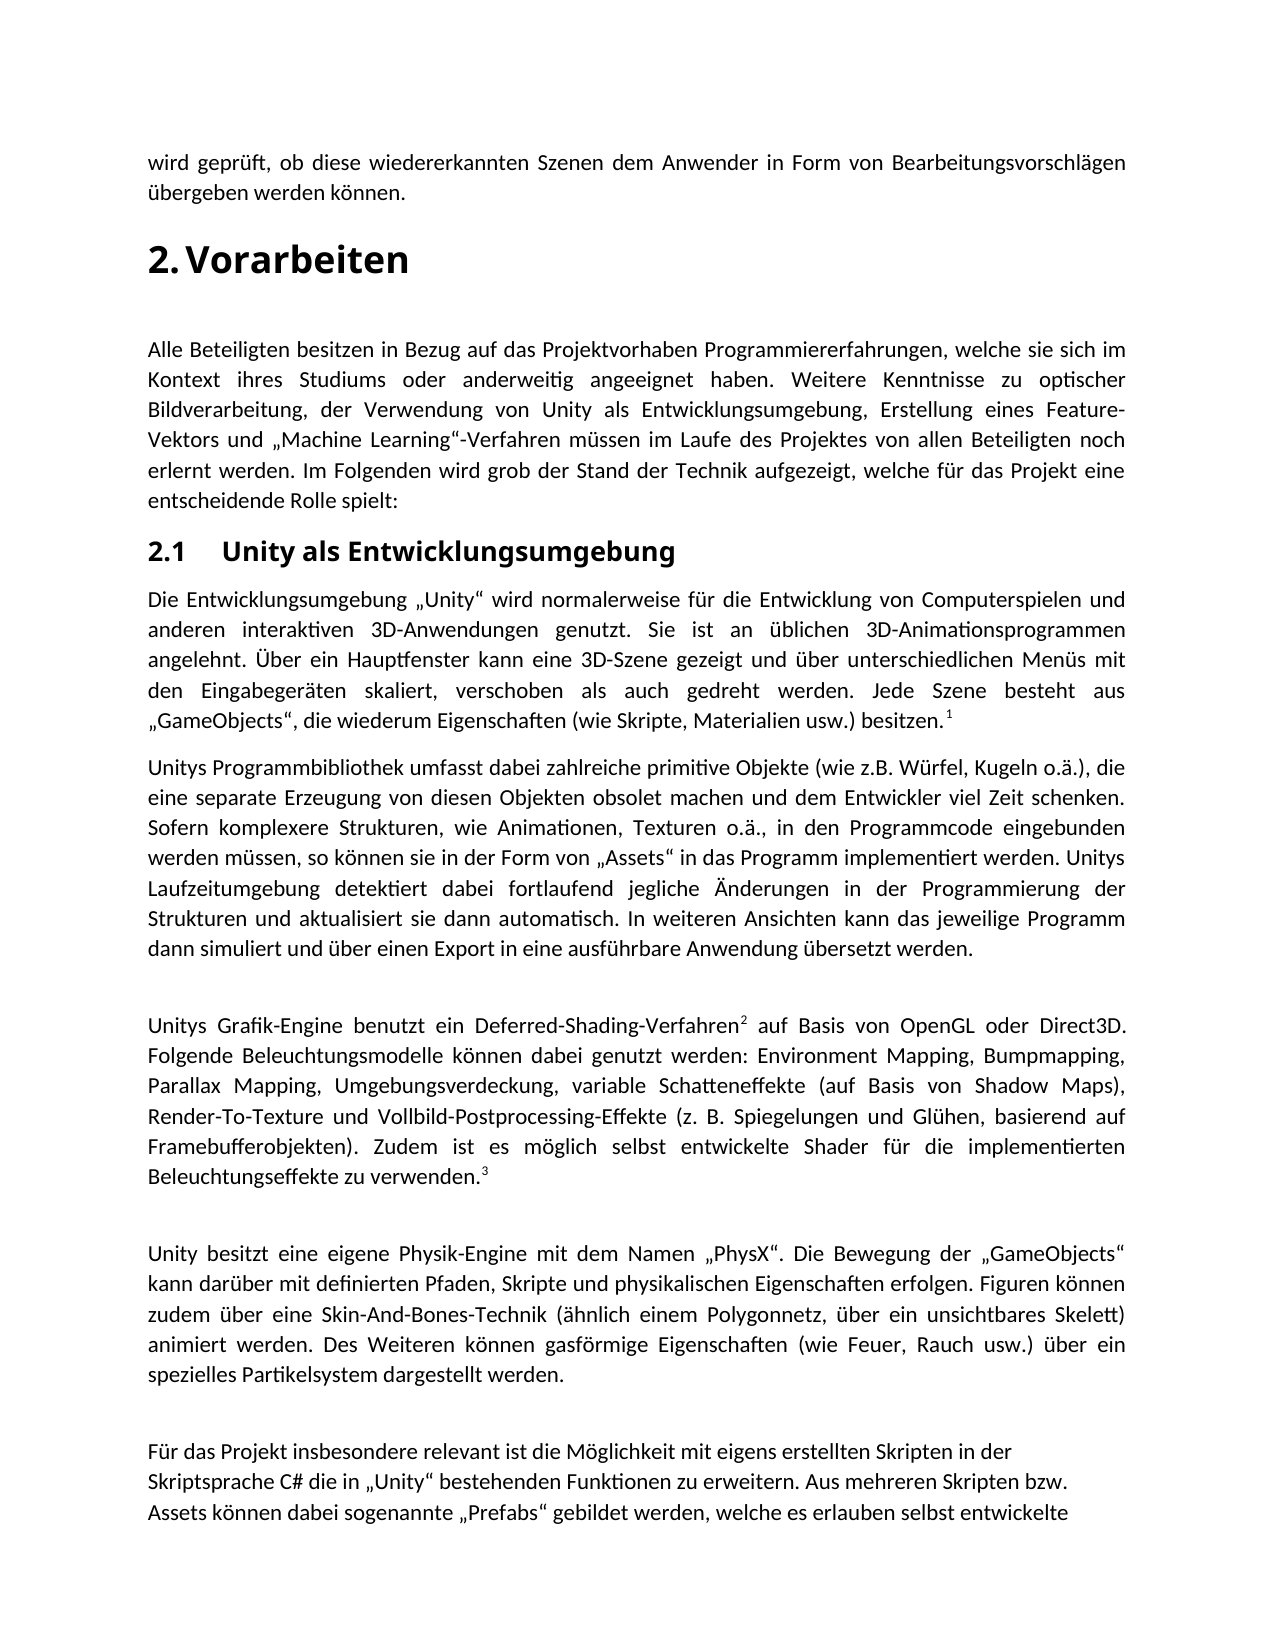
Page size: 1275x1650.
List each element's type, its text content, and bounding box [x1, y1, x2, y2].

text Alle Beteiligten besitzen in Bezug auf das Projektvorhaben Programmiererfahrungen, welche sie sich im Kontext ihres Studiums oder anderweitig angeeignet haben. Weitere Kenntnisse zu optischer Bildverarbeitung, der Verwendung von Unity als Entwicklungsumgebung, Erstellung eines Feature-Vektors und „Machine Learning“-Verfahren müssen im Laufe des Projektes von allen Beteiligten noch erlernt werden. Im Folgenden wird grob der Stand der Technik aufgezeigt, welche für das Projekt eine entscheidende Rolle spielt: [148, 335, 1127, 514]
text Unitys Programmbibliothek umfasst dabei zahlreiche primitive Objekte (wie z.B. Würfel, Kugeln o.ä.), die eine separate Erzeugung von diesen Objekten obsolet machen und dem Entwickler viel Zeit schenken. Sofern komplexere Strukturen, wie Animationen, Texturen o.ä., in den Programmcode eingebunden werden müssen, so können sie in der Form von „Assets“ in das Programm implementiert werden. Unitys Laufzeitumgebung detektiert dabei fortlaufend jegliche Änderungen in der Programmierung der Strukturen und aktualisiert sie dann automatisch. In weiteren Ansichten kann das jeweilige Programm dann simuliert und über einen Export in eine ausführbare Anwendung übersetzt werden. [148, 753, 1127, 962]
subtitle Vorarbeiten [148, 233, 1127, 284]
subtitle 2.1 Unity als Entwicklungsumgebung [148, 533, 1127, 570]
text Die Entwicklungsumgebung „Unity“ wird normalerweise für die Entwicklung von Computerspielen und anderen interaktiven 3D-Anwendungen genutzt. Sie ist an üblichen 3D-Animationsprogrammen angelehnt. Über ein Hauptfenster kann eine 3D-Szene gezeigt und über unterschiedlichen Menüs mit den Eingabegeräten skaliert, verschoben als auch gedreht werden. Jede Szene besteht aus „GameObjects“, die wiederum Eigenschaften (wie Skripte, Materialien usw.) besitzen.1 [148, 585, 1127, 734]
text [148, 148, 1127, 206]
text Unity besitzt eine eigene Physik-Engine mit dem Namen „PhysX“. Die Bewegung der „GameObjects“ kann darüber mit definierten Pfaden, Skripte und physikalischen Eigenschaften erfolgen. Figuren können zudem über eine Skin-And-Bones-Technik (ähnlich einem Polygonnetz, über ein unsichtbares Skelett) animiert werden. Des Weiteren können gasförmige Eigenschaften (wie Feuer, Rauch usw.) über ein spezielles Partikelsystem dargestellt werden. [148, 1209, 1127, 1388]
text Unitys Grafik-Engine benutzt ein Deferred-Shading-Verfahren2 auf Basis von OpenGL oder Direct3D. Folgende Beleuchtungsmodelle können dabei genutzt werden: Environment Mapping, Bumpmapping, Parallax Mapping, Umgebungsverdeckung, variable Schatteneffekte (auf Basis von Shadow Maps), Render-To-Texture und Vollbild-Postprocessing-Effekte (z. B. Spiegelungen und Glühen, basierend auf Framebufferobjekten). Zudem ist es möglich selbst entwickelte Shader für die implementierten Beleuchtungseffekte zu verwenden.3 [148, 981, 1127, 1190]
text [148, 1407, 1127, 1526]
